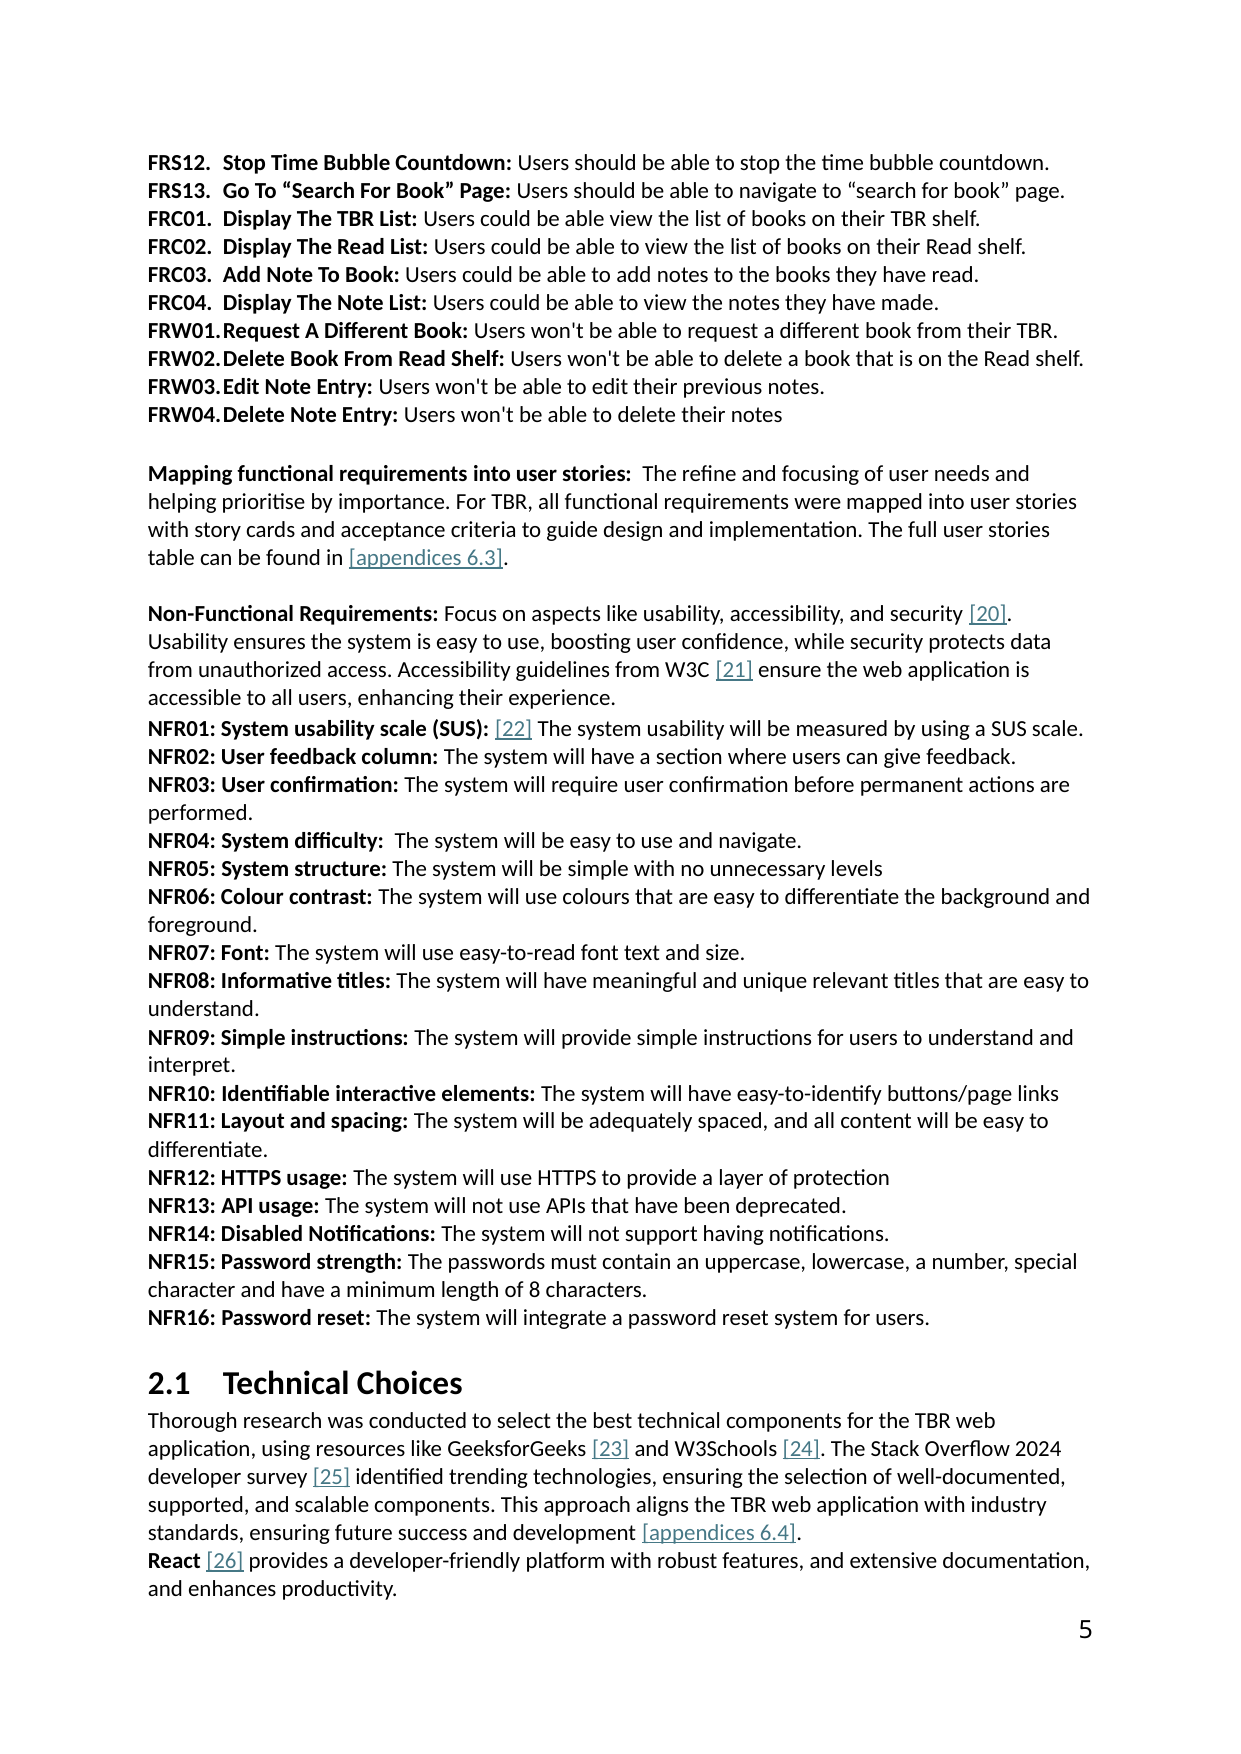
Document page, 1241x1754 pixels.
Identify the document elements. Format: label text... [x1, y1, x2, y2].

text NFR06: Colour contrast: The system will use colours that are easy to differentiate the background and foreground. [148, 882, 1092, 938]
list Edit Note Entry: Users won't be able to edit their previous notes. [148, 372, 1092, 400]
text Usability ensures the system is easy to use, boosting user confidence, while security protects data from unauthorized access. Accessibility guidelines from W3C [21] ensure the web application is accessible to all users, enhancing their experience. [148, 627, 1092, 711]
list Request A Different Book: Users won't be able to request a different book from their TBR. [148, 316, 1092, 344]
subtitle Technical Choices [148, 1362, 1092, 1403]
text NFR07: Font: The system will use easy-to-read font text and size. [148, 938, 1092, 967]
text NFR04: System difficulty: The system will be easy to use and navigate. [148, 826, 1092, 854]
text NFR10: Identifiable interactive elements: The system will have easy-to-identify buttons/page links [148, 1079, 1092, 1107]
list Add Note To Book: Users could be able to add notes to the books they have read. [148, 260, 1092, 288]
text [148, 1546, 1092, 1602]
text NFR02: User feedback column: The system will have a section where users can give feedback. [148, 742, 1092, 770]
text NFR11: Layout and spacing: The system will be adequately spaced, and all content will be easy to differentiate. [148, 1107, 1092, 1163]
list Delete Book From Read Shelf: Users won't be able to delete a book that is on the Read shelf. [148, 344, 1092, 372]
text NFR13: API usage: The system will not use APIs that have been deprecated. [148, 1191, 1092, 1219]
text NFR09: Simple instructions: The system will provide simple instructions for users to understand and interpret. [148, 1023, 1092, 1079]
list Go To “Search For Book” Page: Users should be able to navigate to “search for book” page. [148, 176, 1092, 204]
text NFR16: Password reset: The system will integrate a password reset system for users. [148, 1303, 1092, 1331]
list Delete Note Entry: Users won't be able to delete their notes [148, 400, 1092, 428]
text NFR05: System structure: The system will be simple with no unnecessary levels [148, 854, 1092, 882]
text Mapping functional requirements into user stories: The refine and focusing of user needs and helping prioritise by importance. For TBR, all functional requirements were mapped into user stories with story cards and acceptance criteria to guide design and implementation. The full user stories table can be found in [appendices 6.3]. [148, 459, 1092, 571]
list Display The Note List: Users could be able to view the notes they have made. [148, 288, 1092, 316]
text NFR01: System usability scale (SUS): [22] The system usability will be measured by using a SUS scale. [148, 714, 1092, 742]
text NFR08: Informative titles: The system will have meaningful and unique relevant titles that are easy to understand. [148, 967, 1092, 1023]
text Non-Functional Requirements: Focus on aspects like usability, accessibility, and security [20]. [148, 599, 1092, 627]
list Display The Read List: Users could be able to view the list of books on their Read shelf. [148, 232, 1092, 260]
text NFR15: Password strength: The passwords must contain an uppercase, lowercase, a number, special character and have a minimum length of 8 characters. [148, 1247, 1092, 1303]
list Stop Time Bubble Countdown: Users should be able to stop the time bubble countdown. [148, 148, 1092, 176]
text Thorough research was conducted to select the best technical components for the TBR web application, using resources like GeeksforGeeks [23] and W3Schools [24]. The Stack Overflow 2024 developer survey [25] identified trending technologies, ensuring the selection of well-documented, supported, and scalable components. This approach aligns the TBR web application with industry standards, ensuring future success and development [appendices 6.4]. [148, 1406, 1092, 1546]
list Display The TBR List: Users could be able view the list of books on their TBR shelf. [148, 204, 1092, 232]
text NFR12: HTTPS usage: The system will use HTTPS to provide a layer of protection [148, 1163, 1092, 1191]
text NFR03: User confirmation: The system will require user confirmation before permanent actions are performed. [148, 770, 1092, 826]
text NFR14: Disabled Notifications: The system will not support having notifications. [148, 1219, 1092, 1247]
